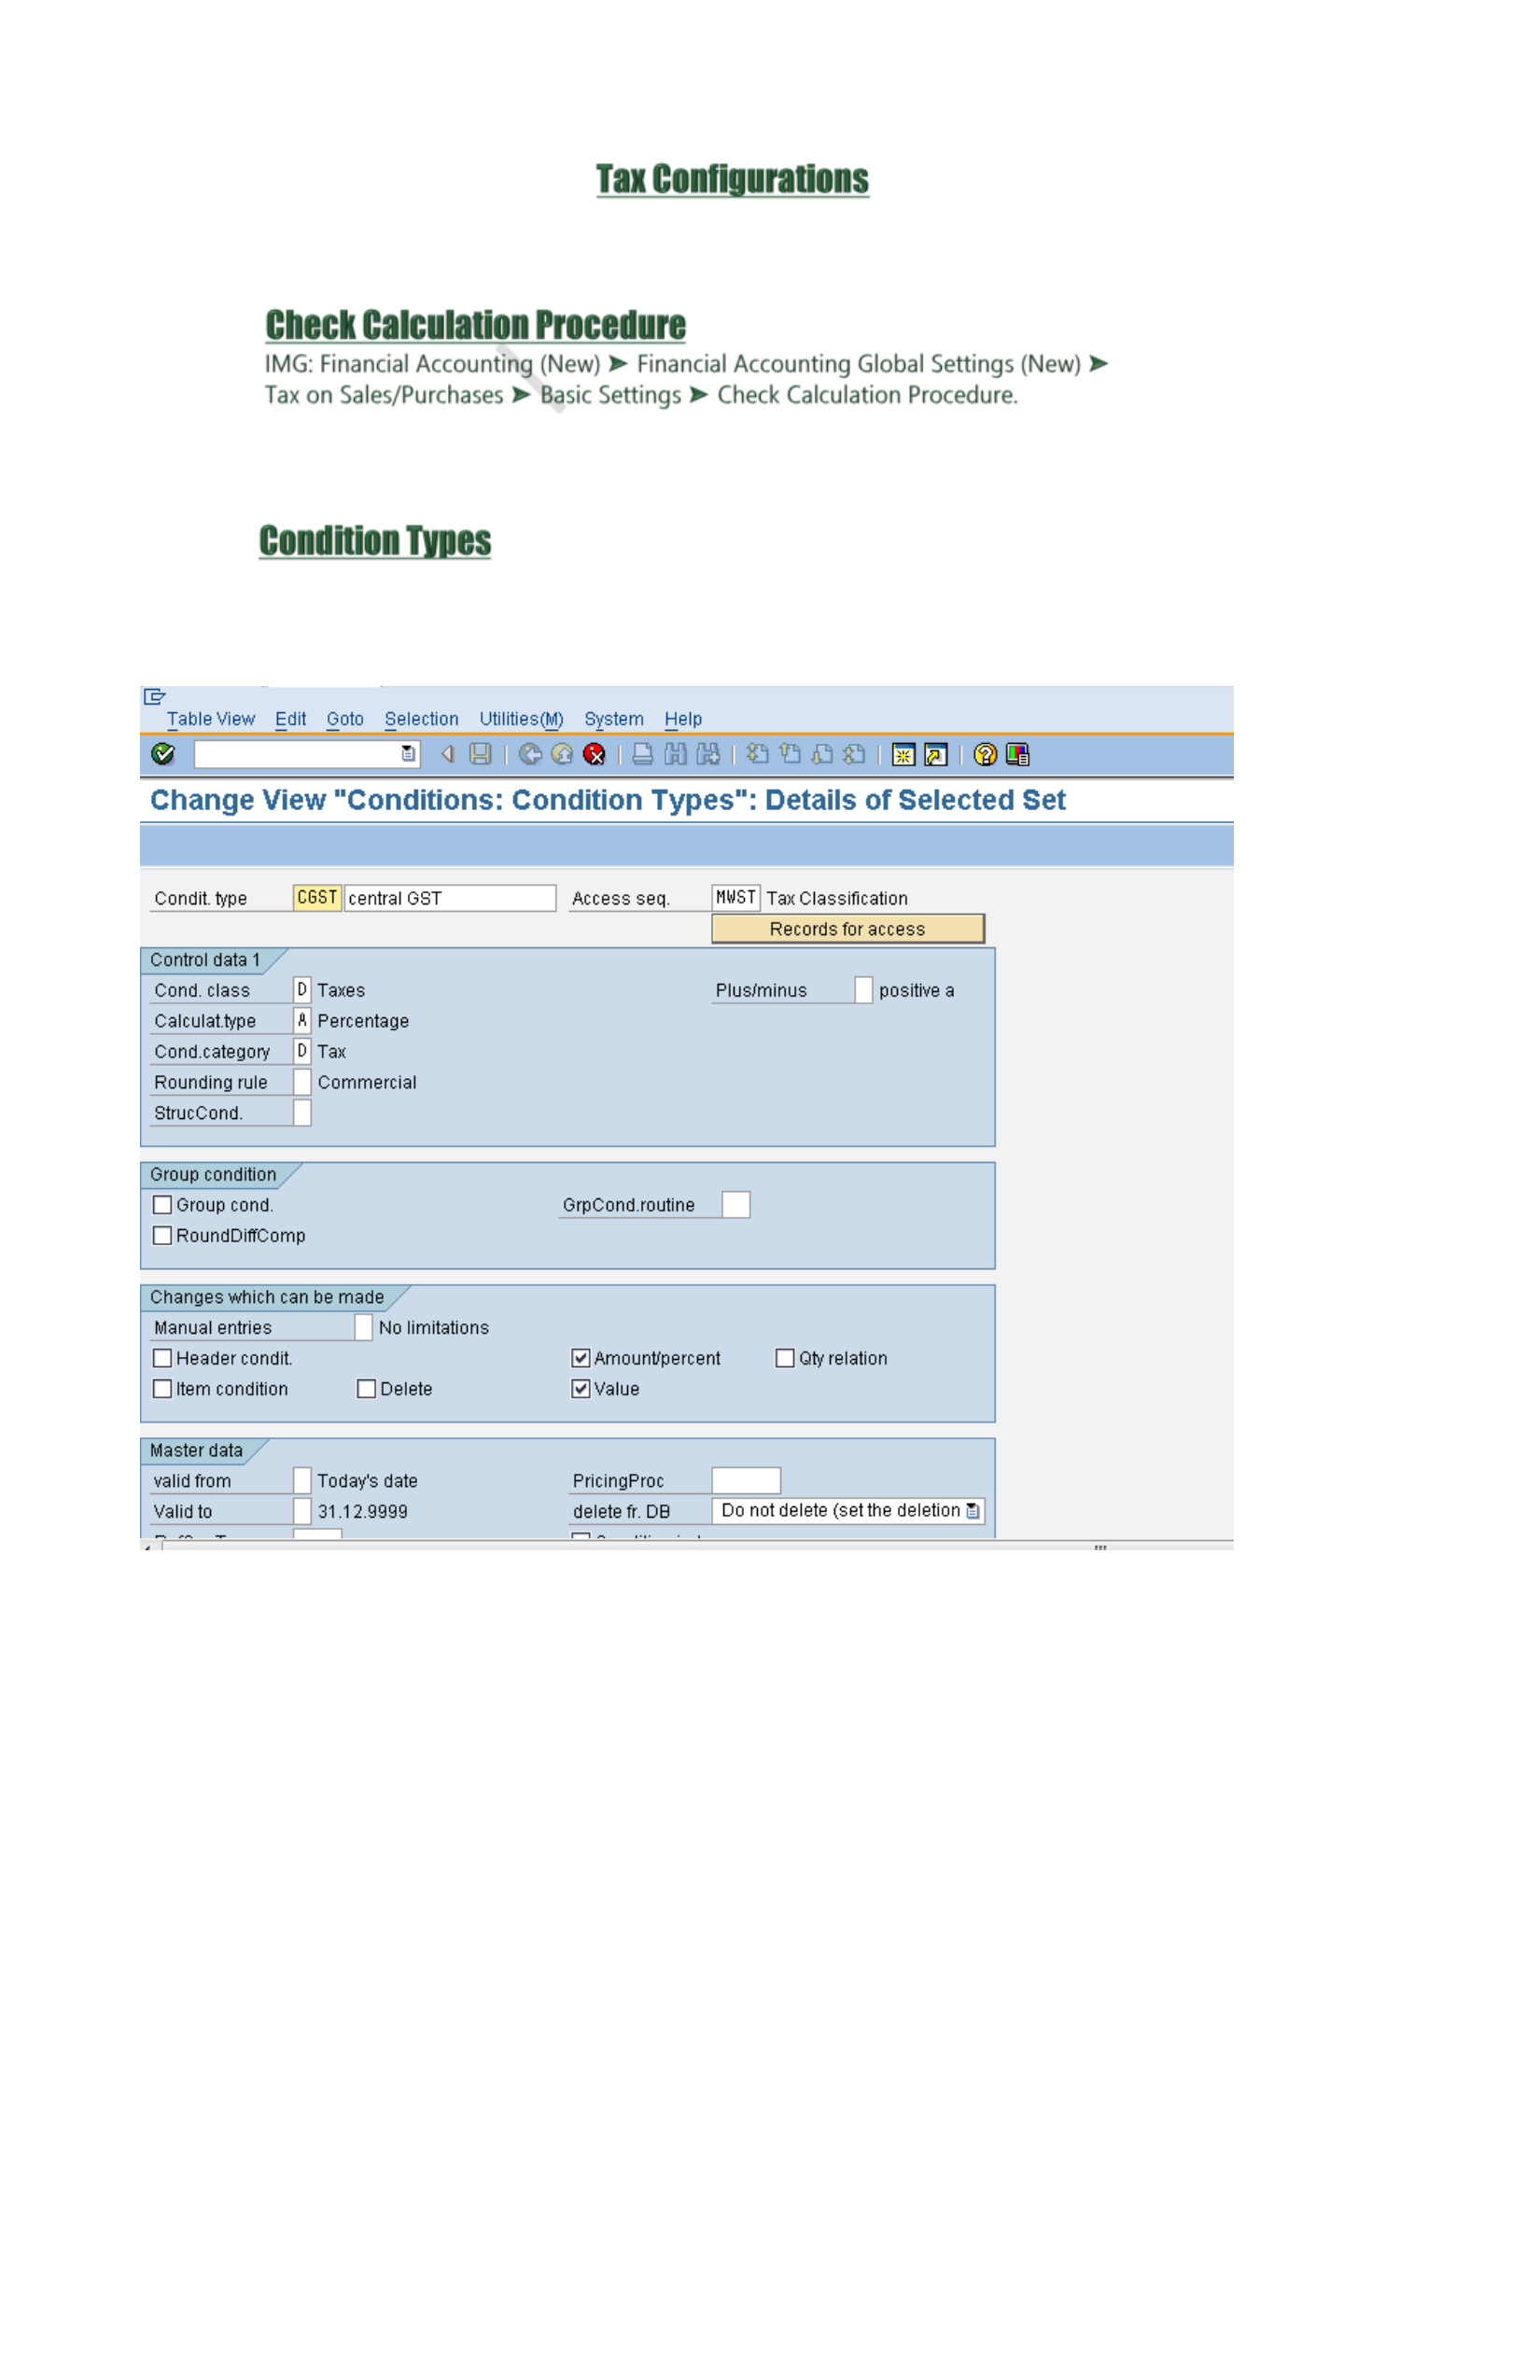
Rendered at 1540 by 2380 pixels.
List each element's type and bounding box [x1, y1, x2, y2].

picture [263, 301, 1122, 424]
picture [140, 686, 1234, 1550]
picture [246, 511, 510, 568]
picture [561, 145, 899, 213]
